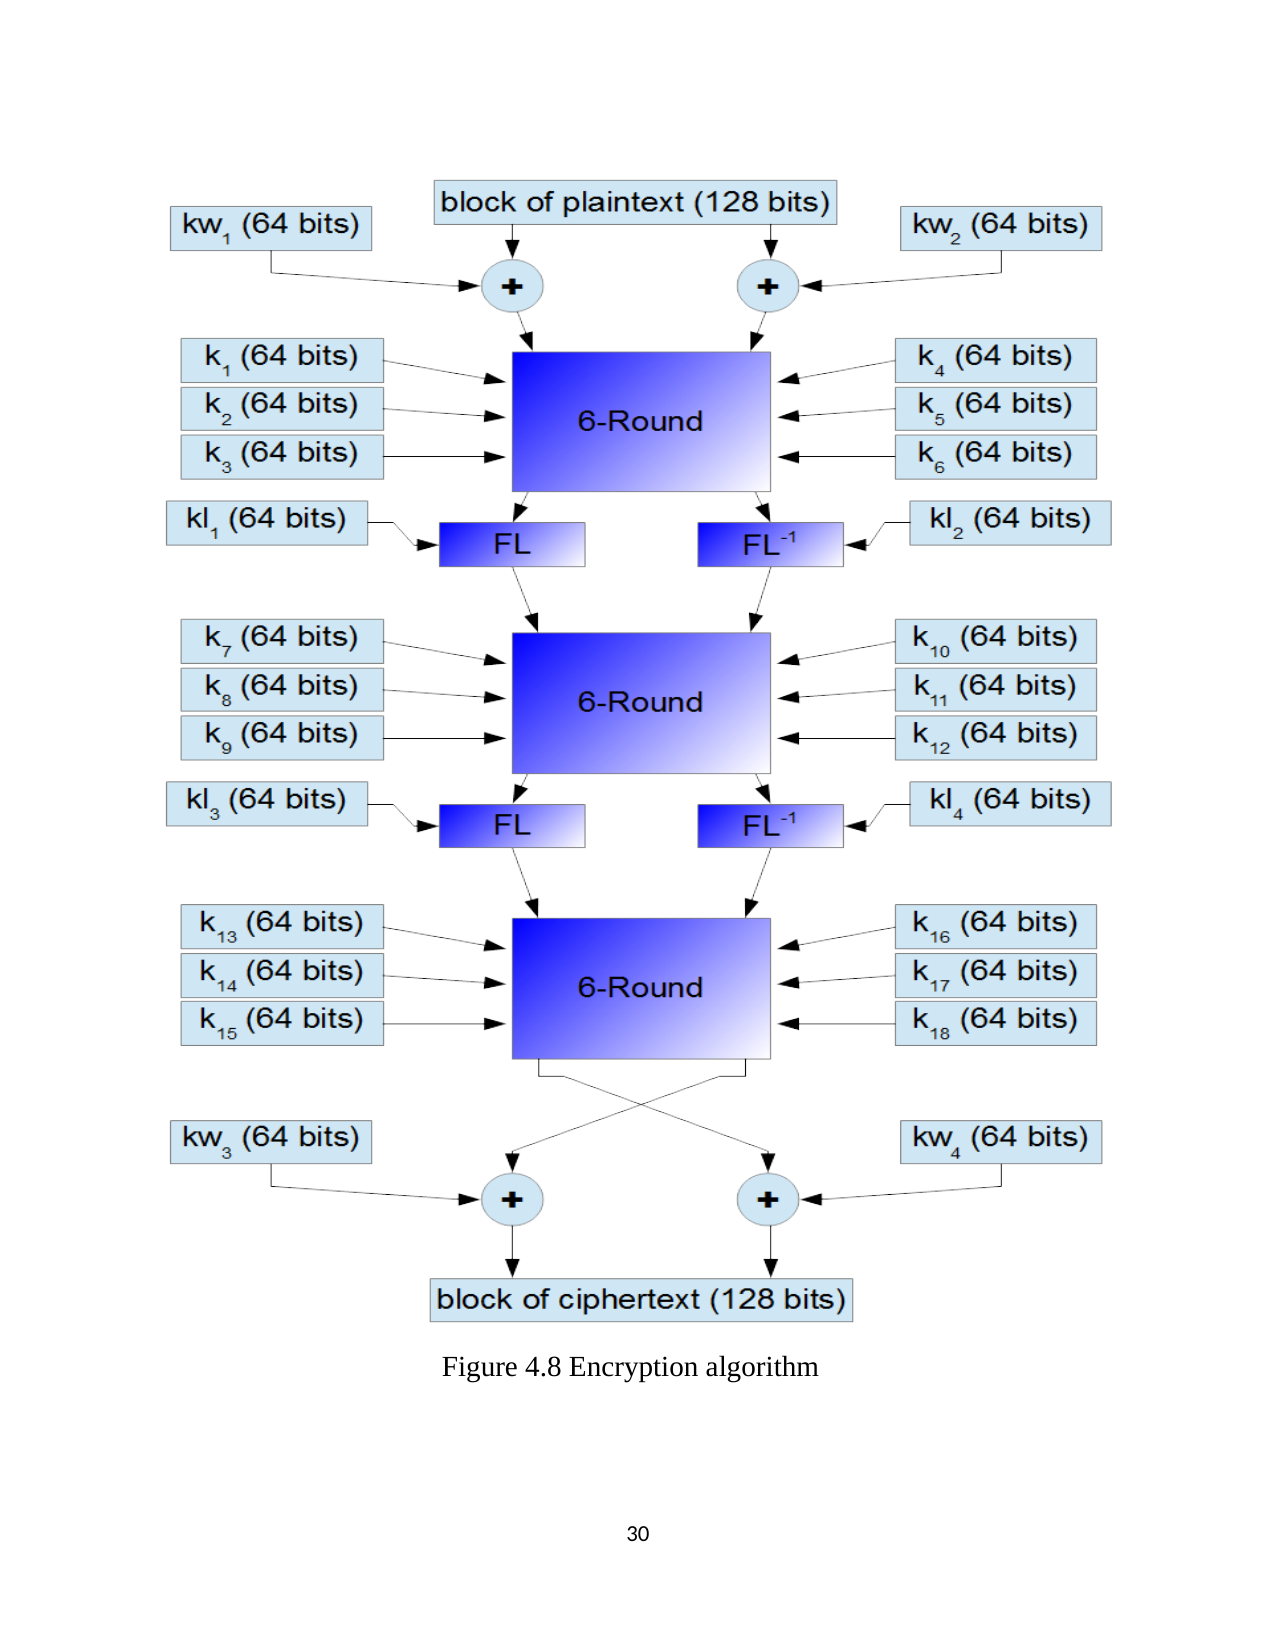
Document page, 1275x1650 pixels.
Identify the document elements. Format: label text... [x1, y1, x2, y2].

picture [150, 150, 1132, 1335]
text Figure 4.8 Encryption algorithm [150, 1349, 1125, 1383]
